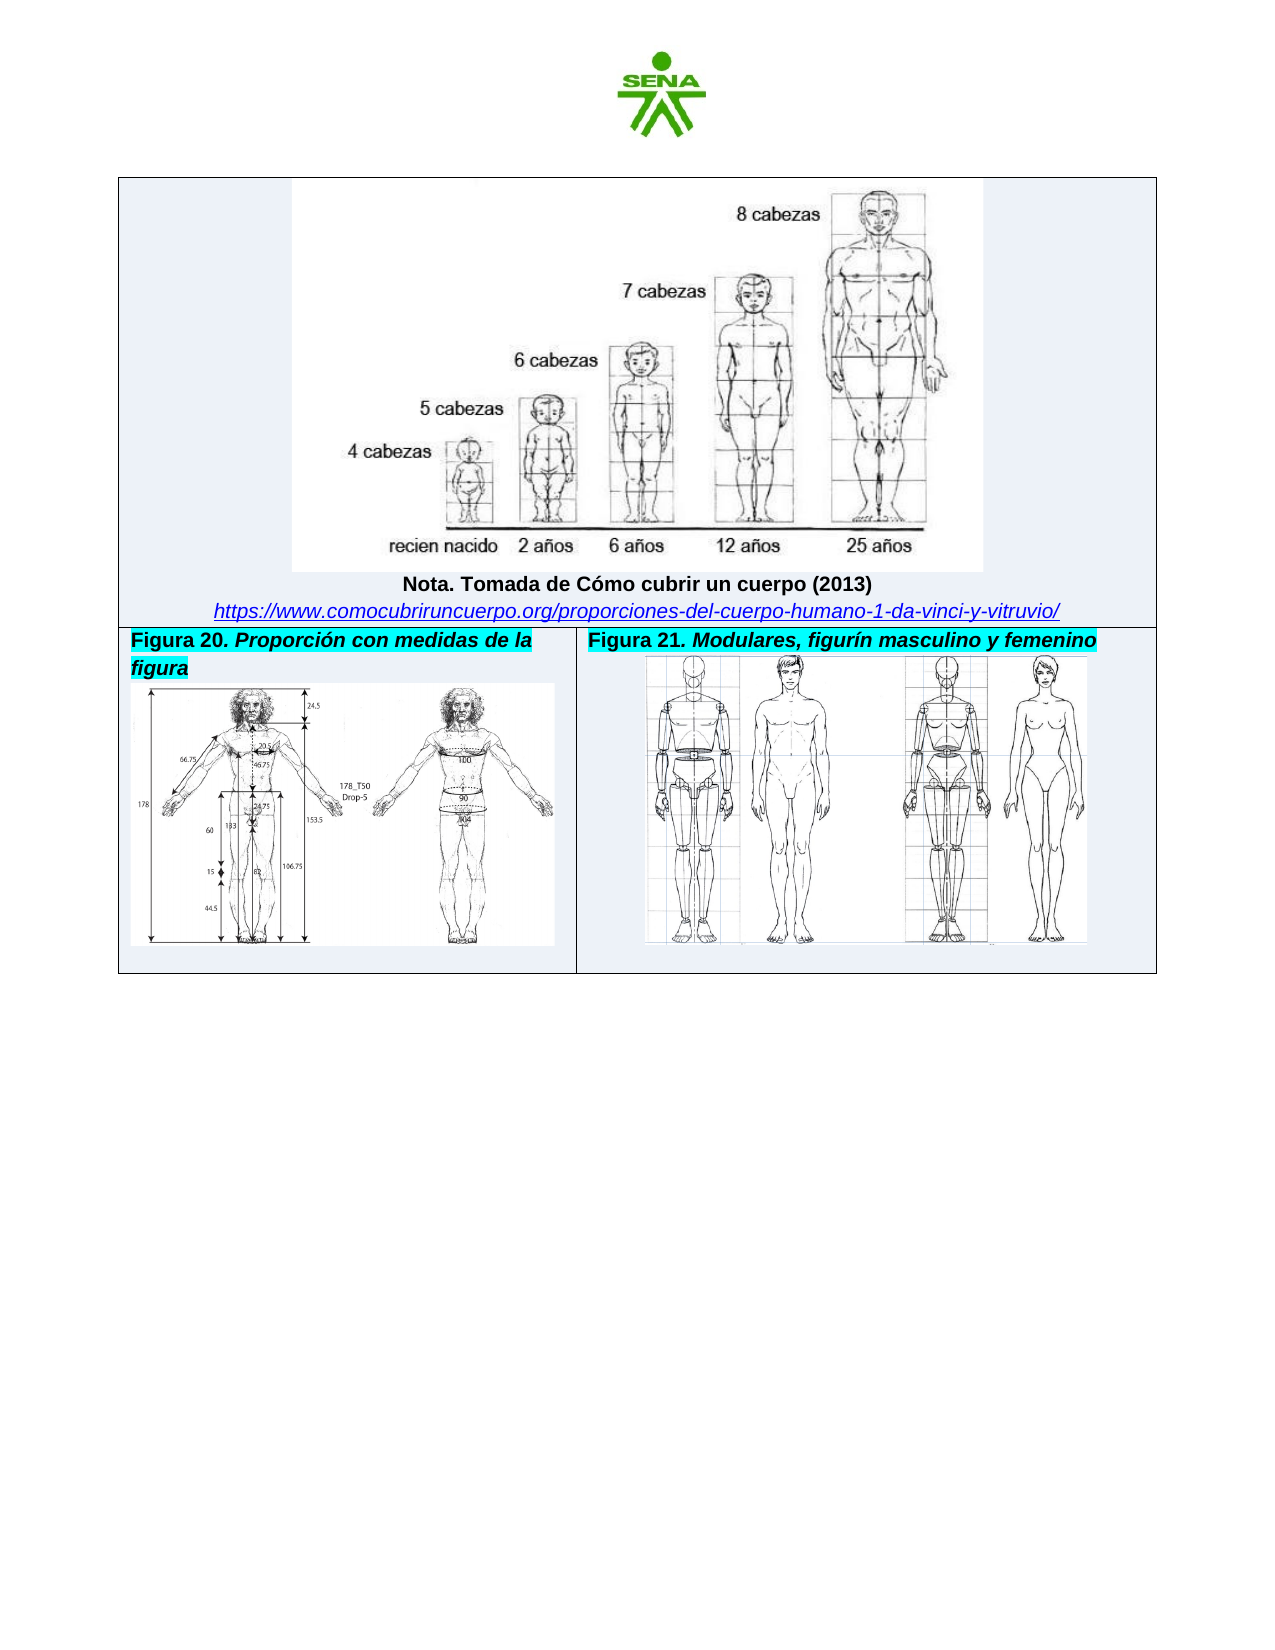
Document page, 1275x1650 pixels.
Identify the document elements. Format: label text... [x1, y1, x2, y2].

table_cell Figura 21. Modulares, figurín masculino y femenino [577, 628, 1156, 973]
picture [615, 45, 706, 143]
picture [291, 178, 984, 572]
picture [130, 683, 555, 946]
picture [645, 655, 1088, 945]
table_cell Figura 20. Proporción con medidas de la figura [119, 628, 576, 973]
